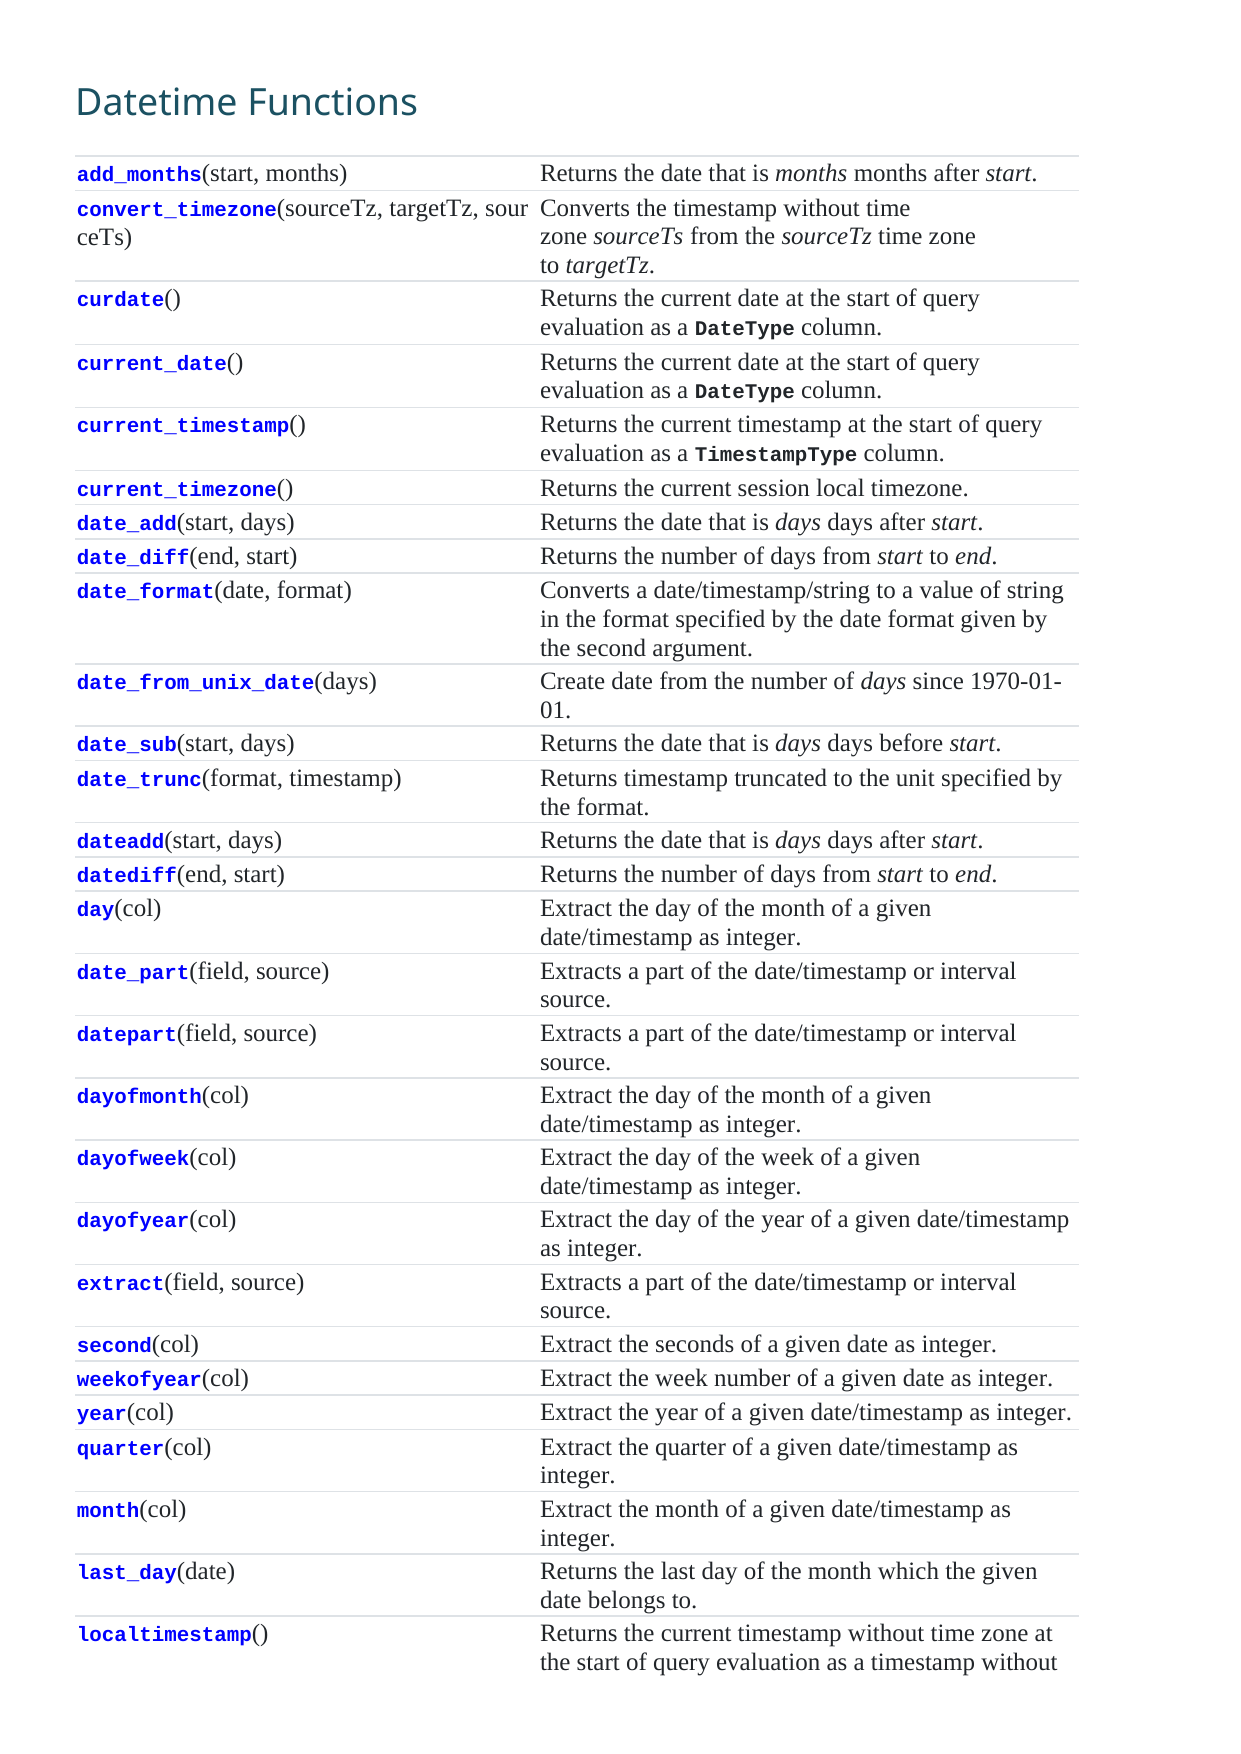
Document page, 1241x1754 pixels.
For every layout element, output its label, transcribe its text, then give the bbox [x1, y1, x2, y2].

text Datetime Functions [75, 75, 1165, 126]
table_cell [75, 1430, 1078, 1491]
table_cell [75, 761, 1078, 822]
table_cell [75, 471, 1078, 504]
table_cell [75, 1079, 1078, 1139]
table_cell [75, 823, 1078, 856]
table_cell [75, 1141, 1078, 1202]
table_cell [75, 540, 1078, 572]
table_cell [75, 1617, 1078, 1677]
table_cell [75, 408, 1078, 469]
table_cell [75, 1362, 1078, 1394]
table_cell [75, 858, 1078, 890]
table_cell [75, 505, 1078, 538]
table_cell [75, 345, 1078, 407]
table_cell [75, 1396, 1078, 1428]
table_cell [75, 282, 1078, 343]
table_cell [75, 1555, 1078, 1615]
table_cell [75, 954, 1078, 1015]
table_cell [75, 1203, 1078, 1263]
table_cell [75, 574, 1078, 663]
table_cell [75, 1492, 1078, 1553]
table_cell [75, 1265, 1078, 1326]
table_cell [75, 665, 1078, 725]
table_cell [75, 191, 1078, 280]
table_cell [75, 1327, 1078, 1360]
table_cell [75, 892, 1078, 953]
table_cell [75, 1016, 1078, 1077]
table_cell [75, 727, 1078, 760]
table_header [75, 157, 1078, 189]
